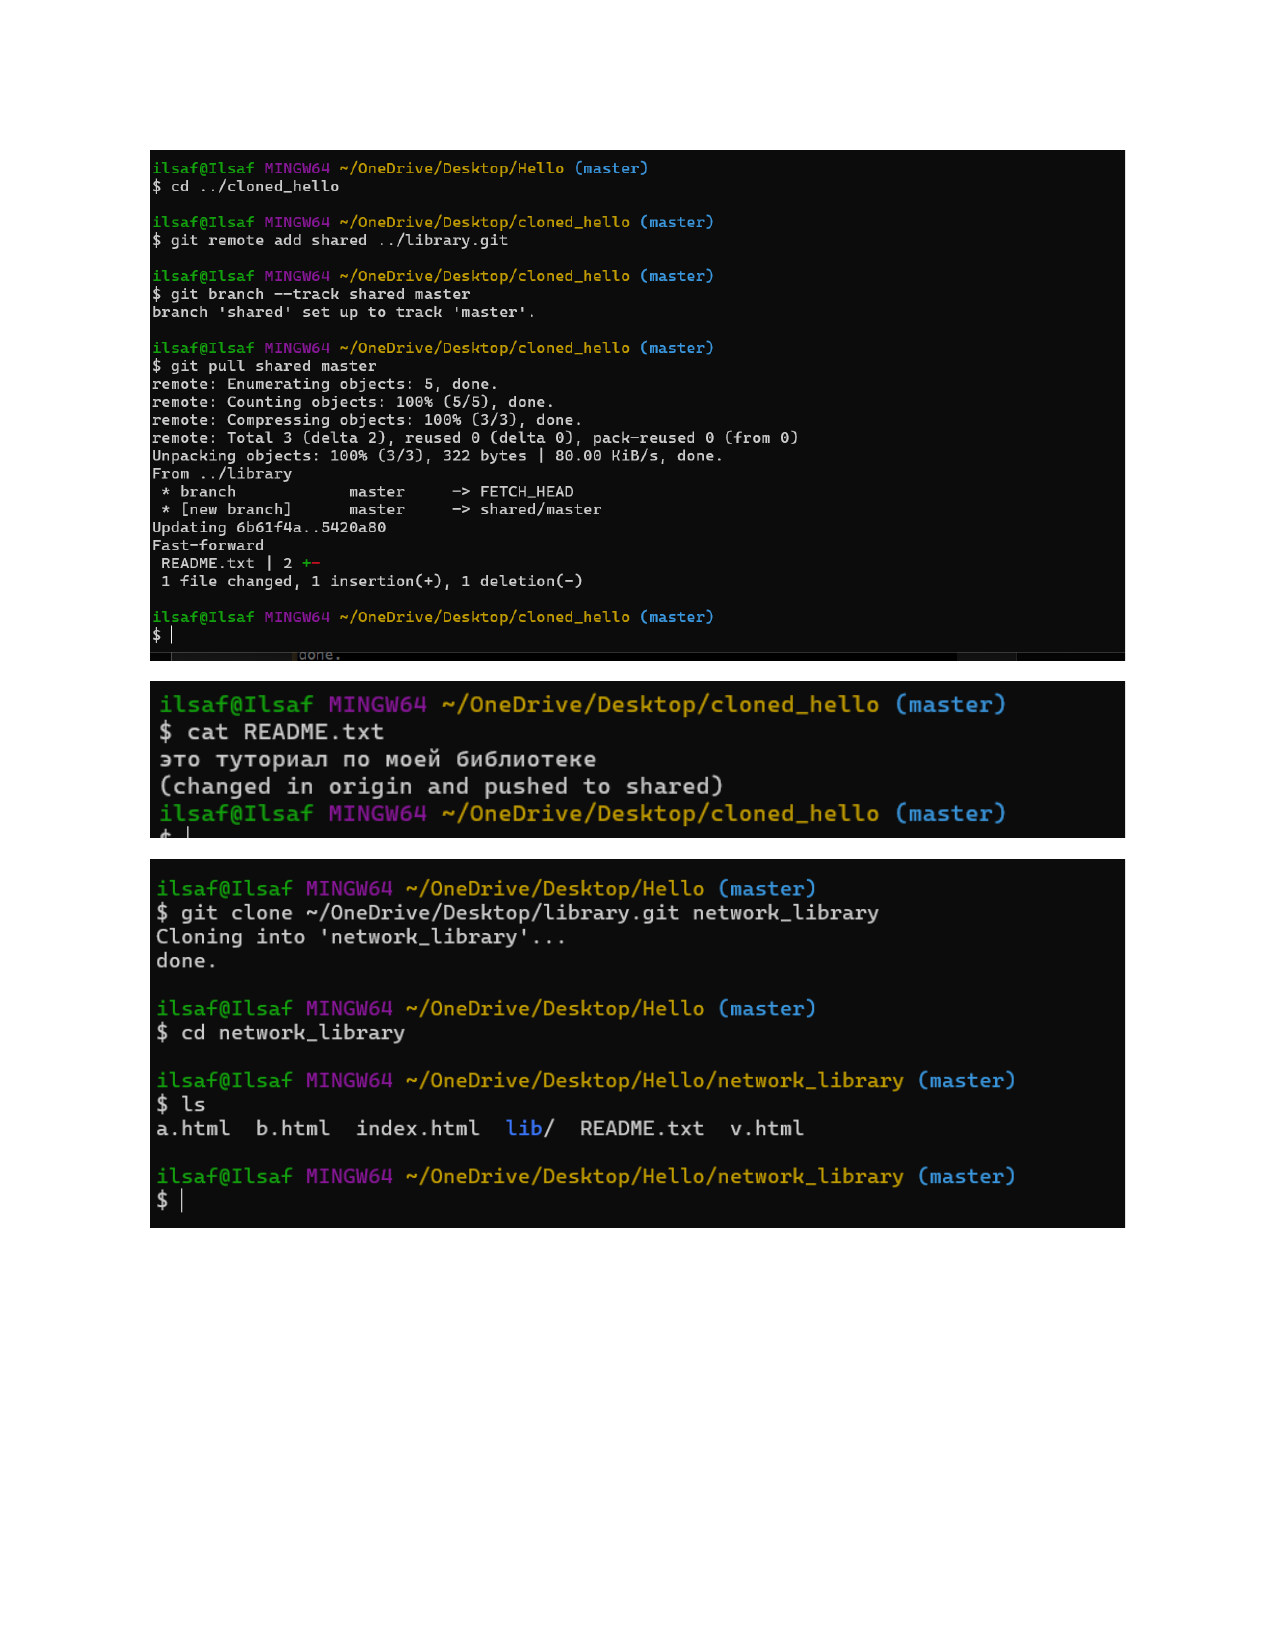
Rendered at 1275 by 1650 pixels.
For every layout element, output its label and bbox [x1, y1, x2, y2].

picture [150, 681, 1125, 838]
picture [150, 150, 1125, 661]
picture [150, 859, 1125, 1228]
